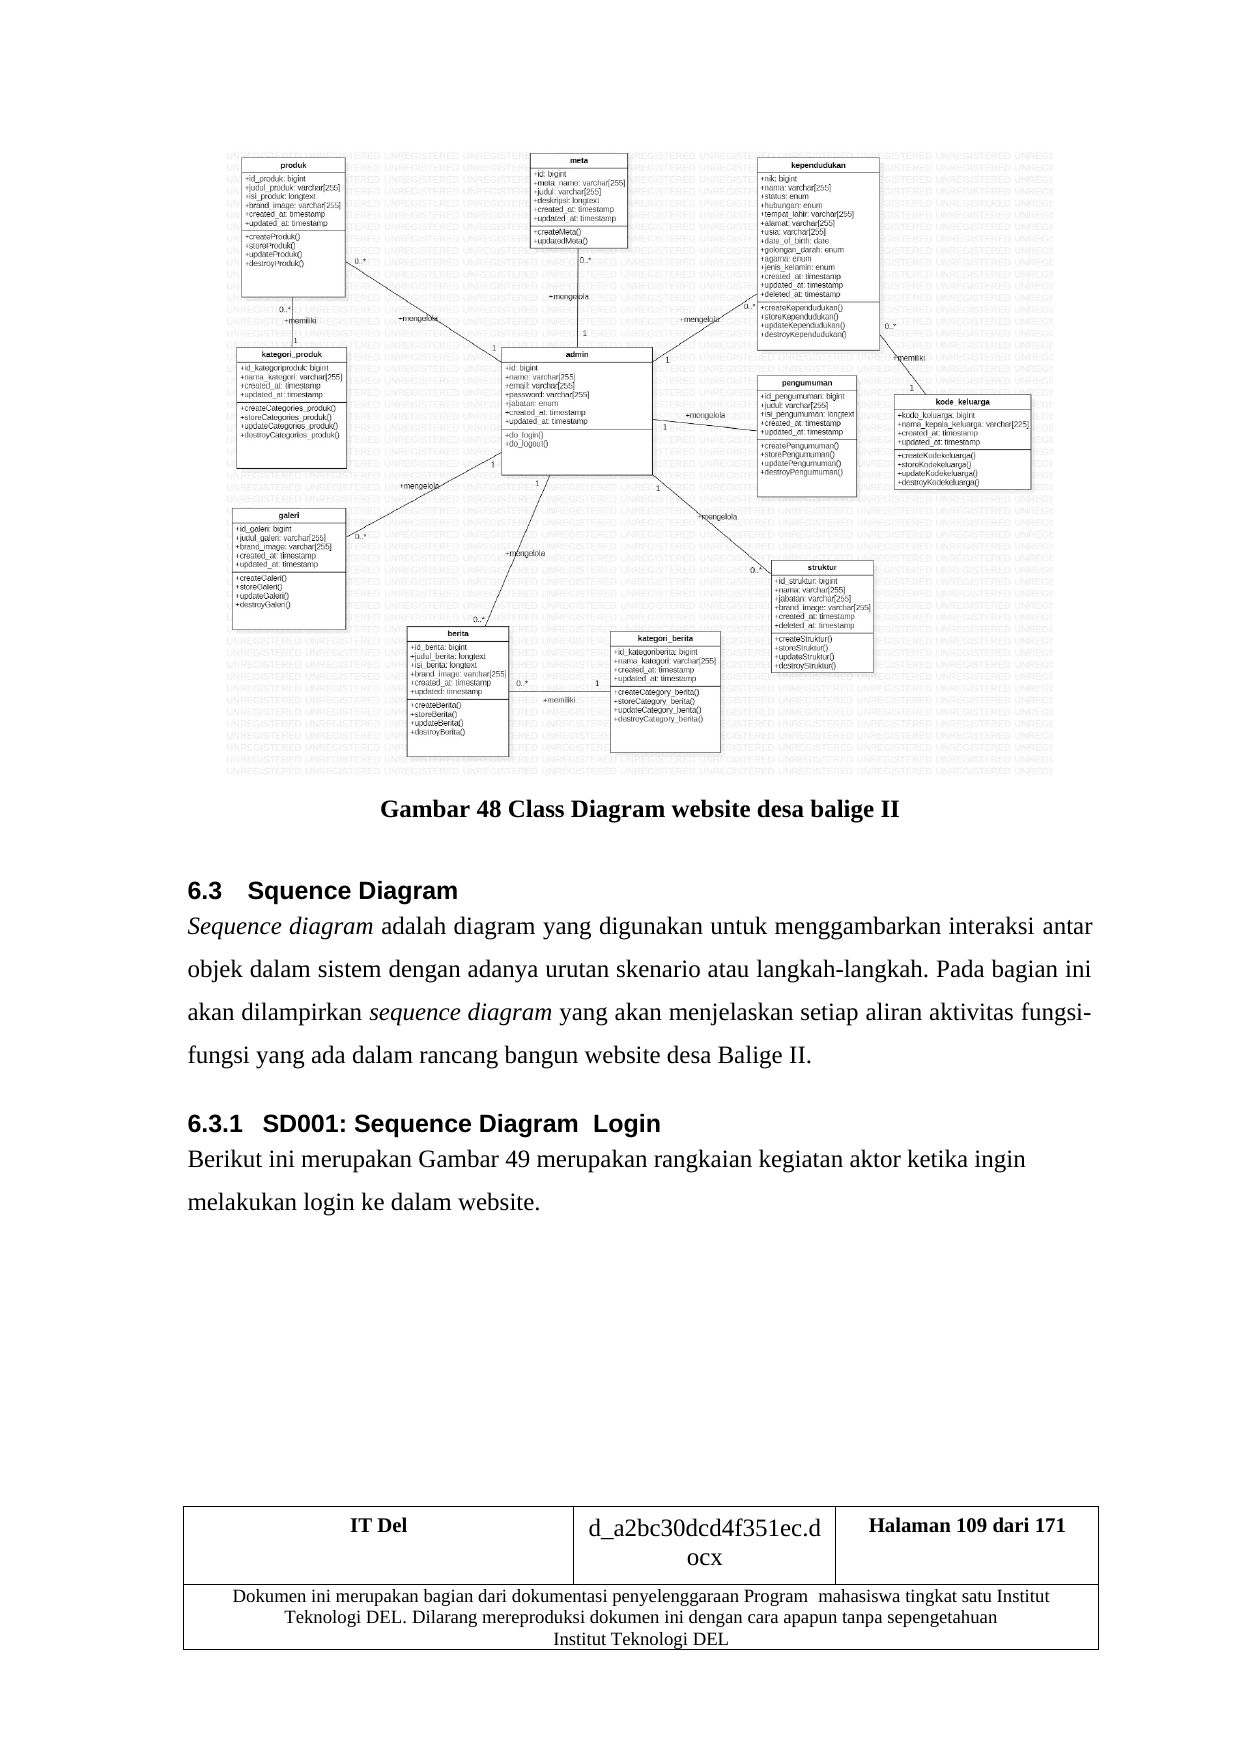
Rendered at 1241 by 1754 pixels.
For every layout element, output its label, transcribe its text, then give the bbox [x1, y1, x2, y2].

text SD001: Sequence Diagram Login [187, 1109, 1092, 1137]
subtitle Squence Diagram [187, 876, 1092, 905]
text Gambar 48 Class Diagram website desa balige II [187, 794, 1092, 822]
picture [226, 147, 1054, 780]
text Berikut ini merupakan Gambar 49 merupakan rangkaian kegiatan aktor ketika ingin melakukan login ke dalam website. [187, 1144, 1092, 1216]
text Sequence diagram adalah diagram yang digunakan untuk menggambarkan interaksi antar objek dalam sistem dengan adanya urutan skenario atau langkah-langkah. Pada bagian ini akan dilampirkan sequence diagram yang akan menjelaskan setiap aliran aktivitas fungsi-fungsi yang ada dalam rancang bangun website desa Balige II. [187, 911, 1092, 1069]
